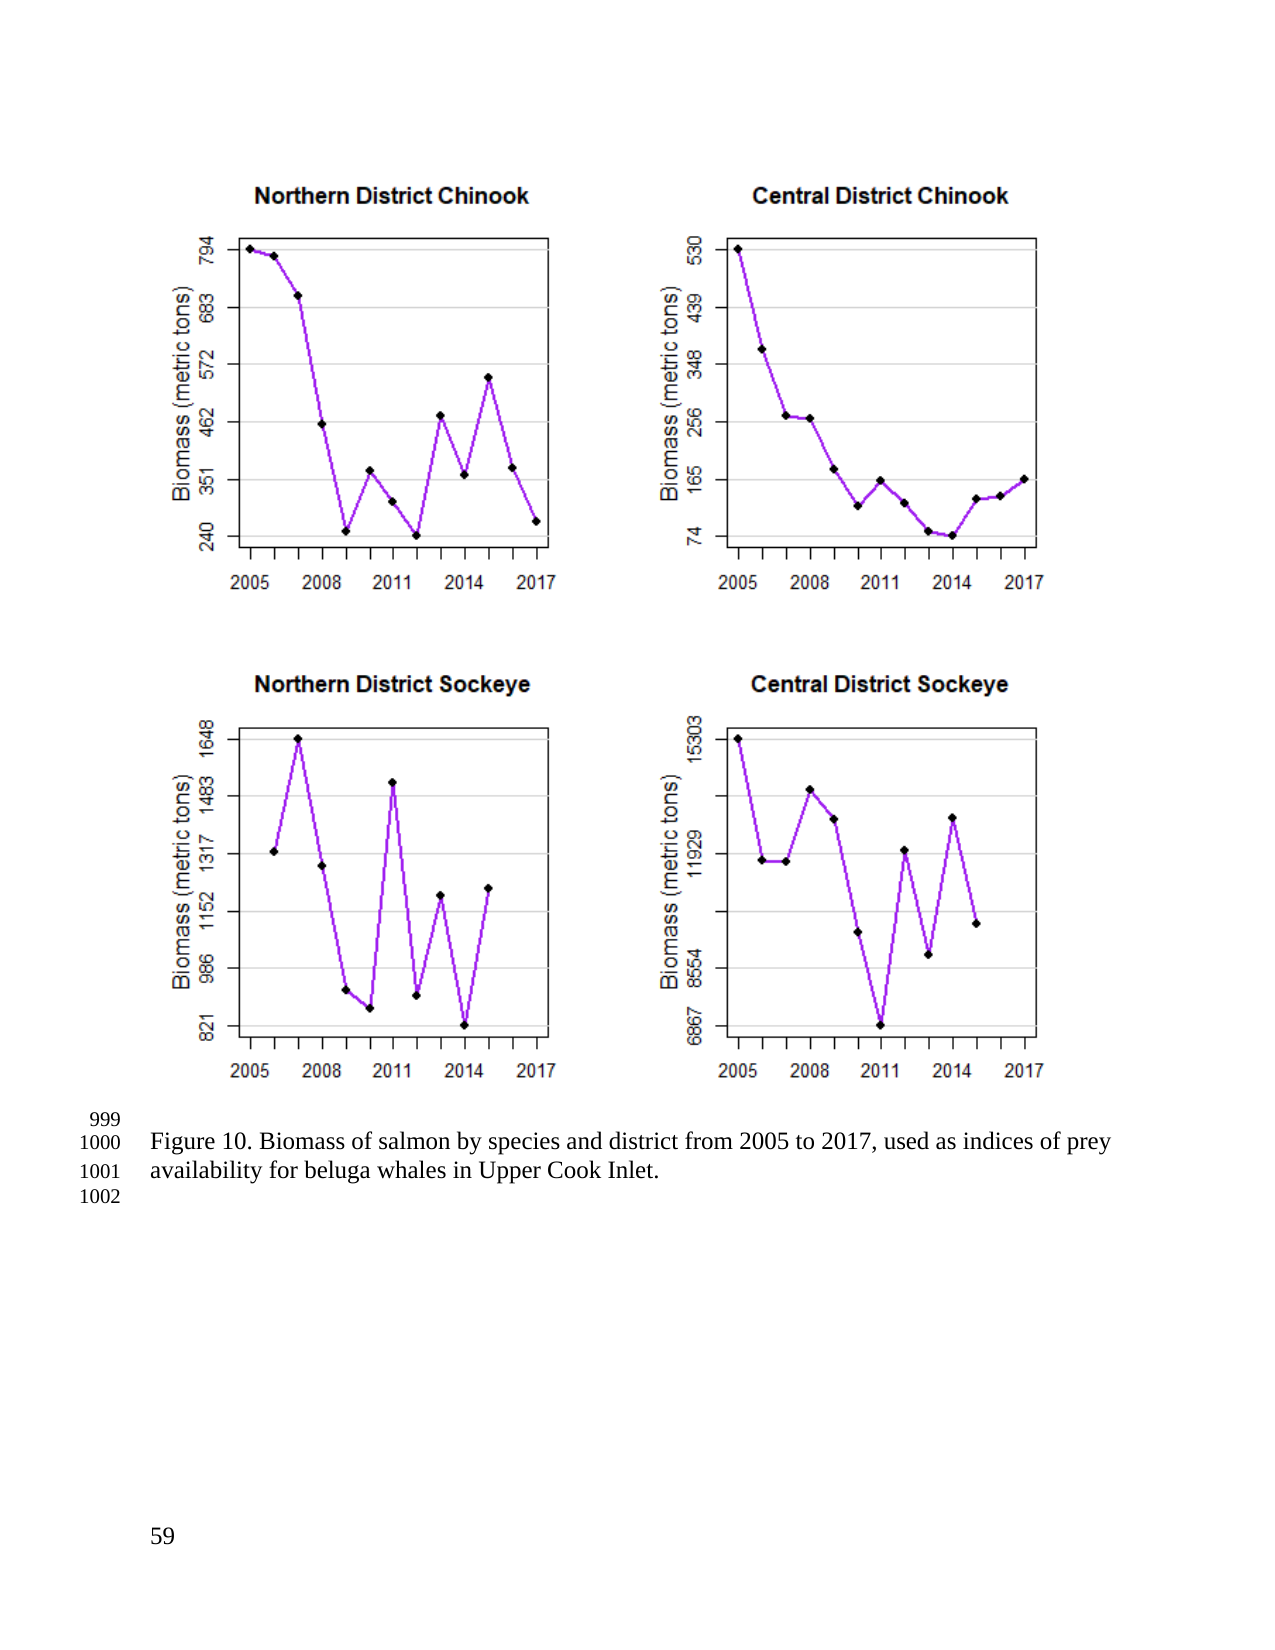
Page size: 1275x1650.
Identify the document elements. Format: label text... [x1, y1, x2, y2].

text Figure 10. Biomass of salmon by species and district from 2005 to 2017, used as indices of prey availability for beluga whales in Upper Cook Inlet. [150, 1127, 1125, 1184]
picture [150, 150, 1125, 1127]
